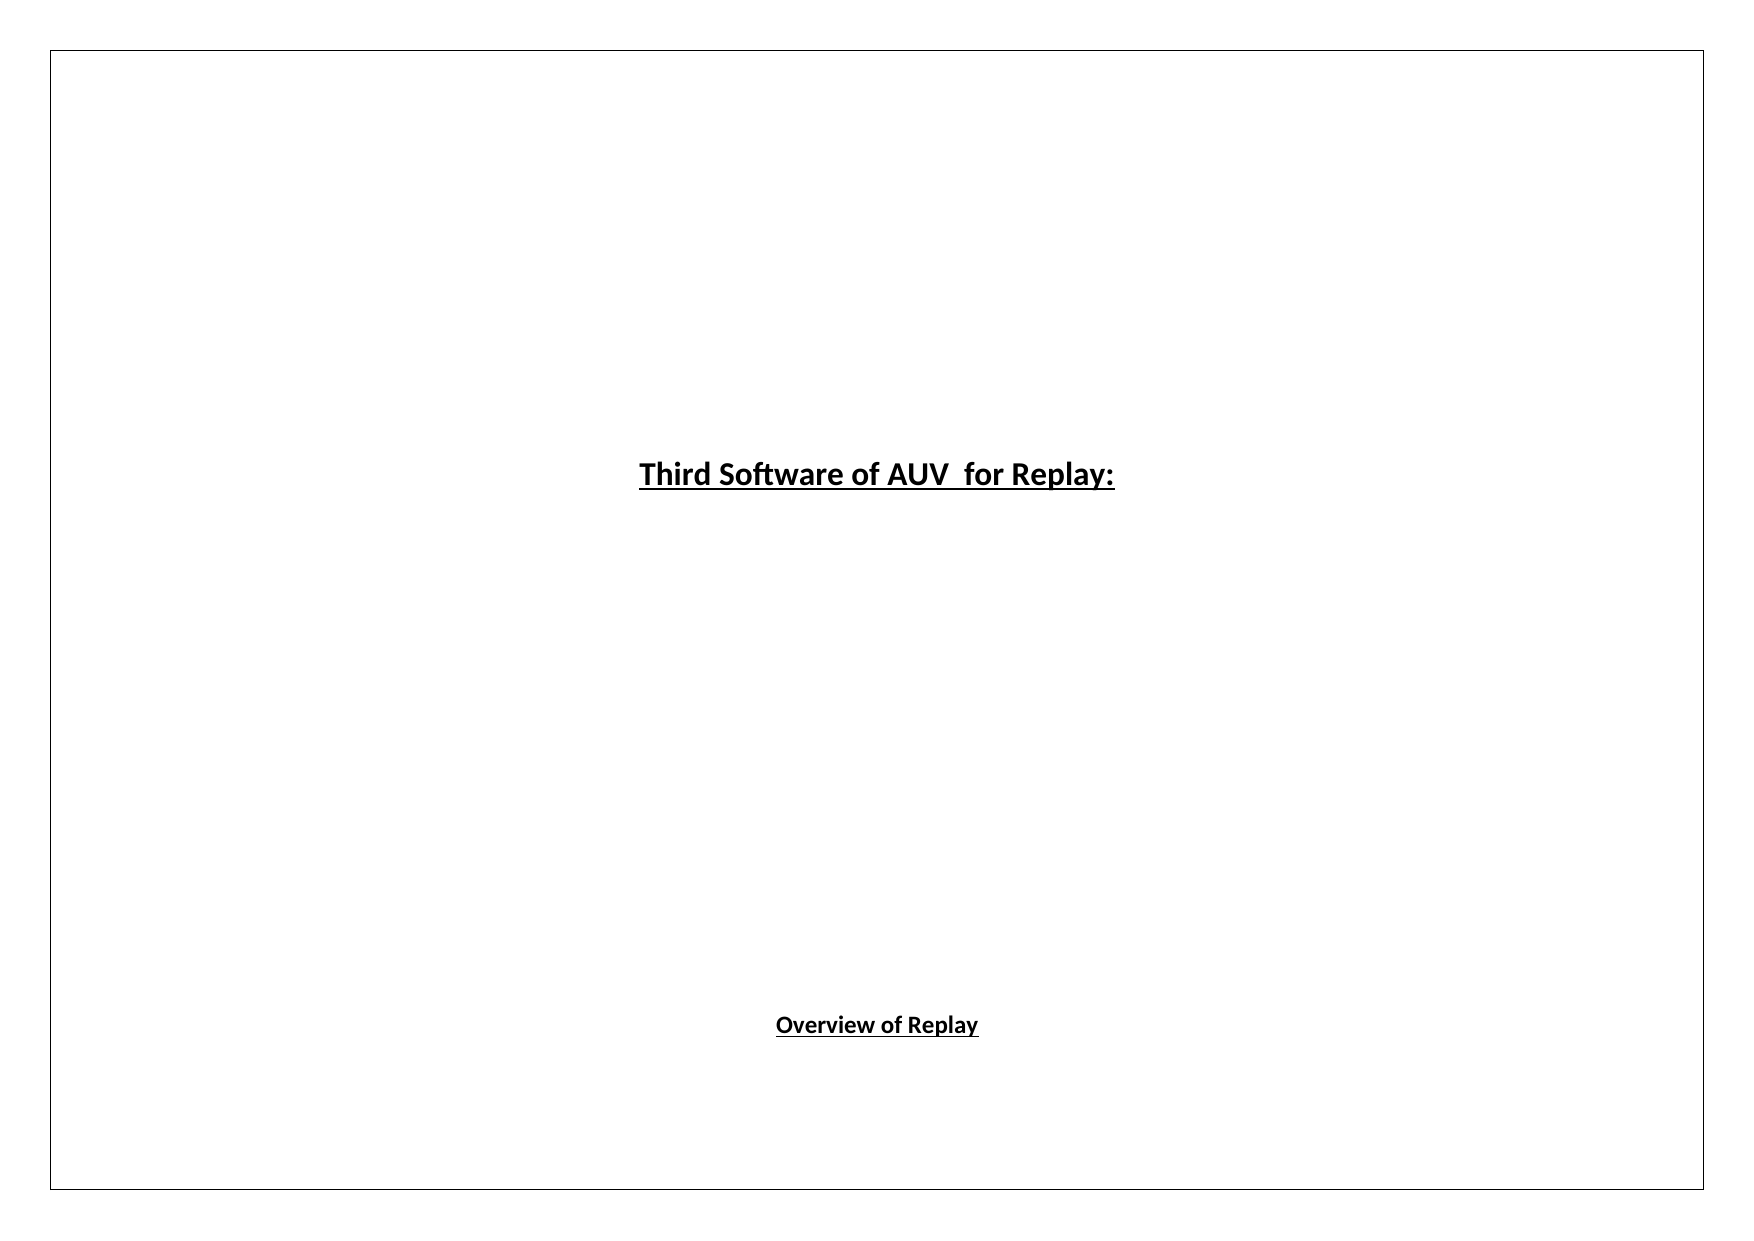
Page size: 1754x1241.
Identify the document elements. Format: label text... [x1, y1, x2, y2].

text Third Software of AUV for Replay: [150, 453, 1604, 494]
text Overview of Replay [150, 1009, 1604, 1040]
